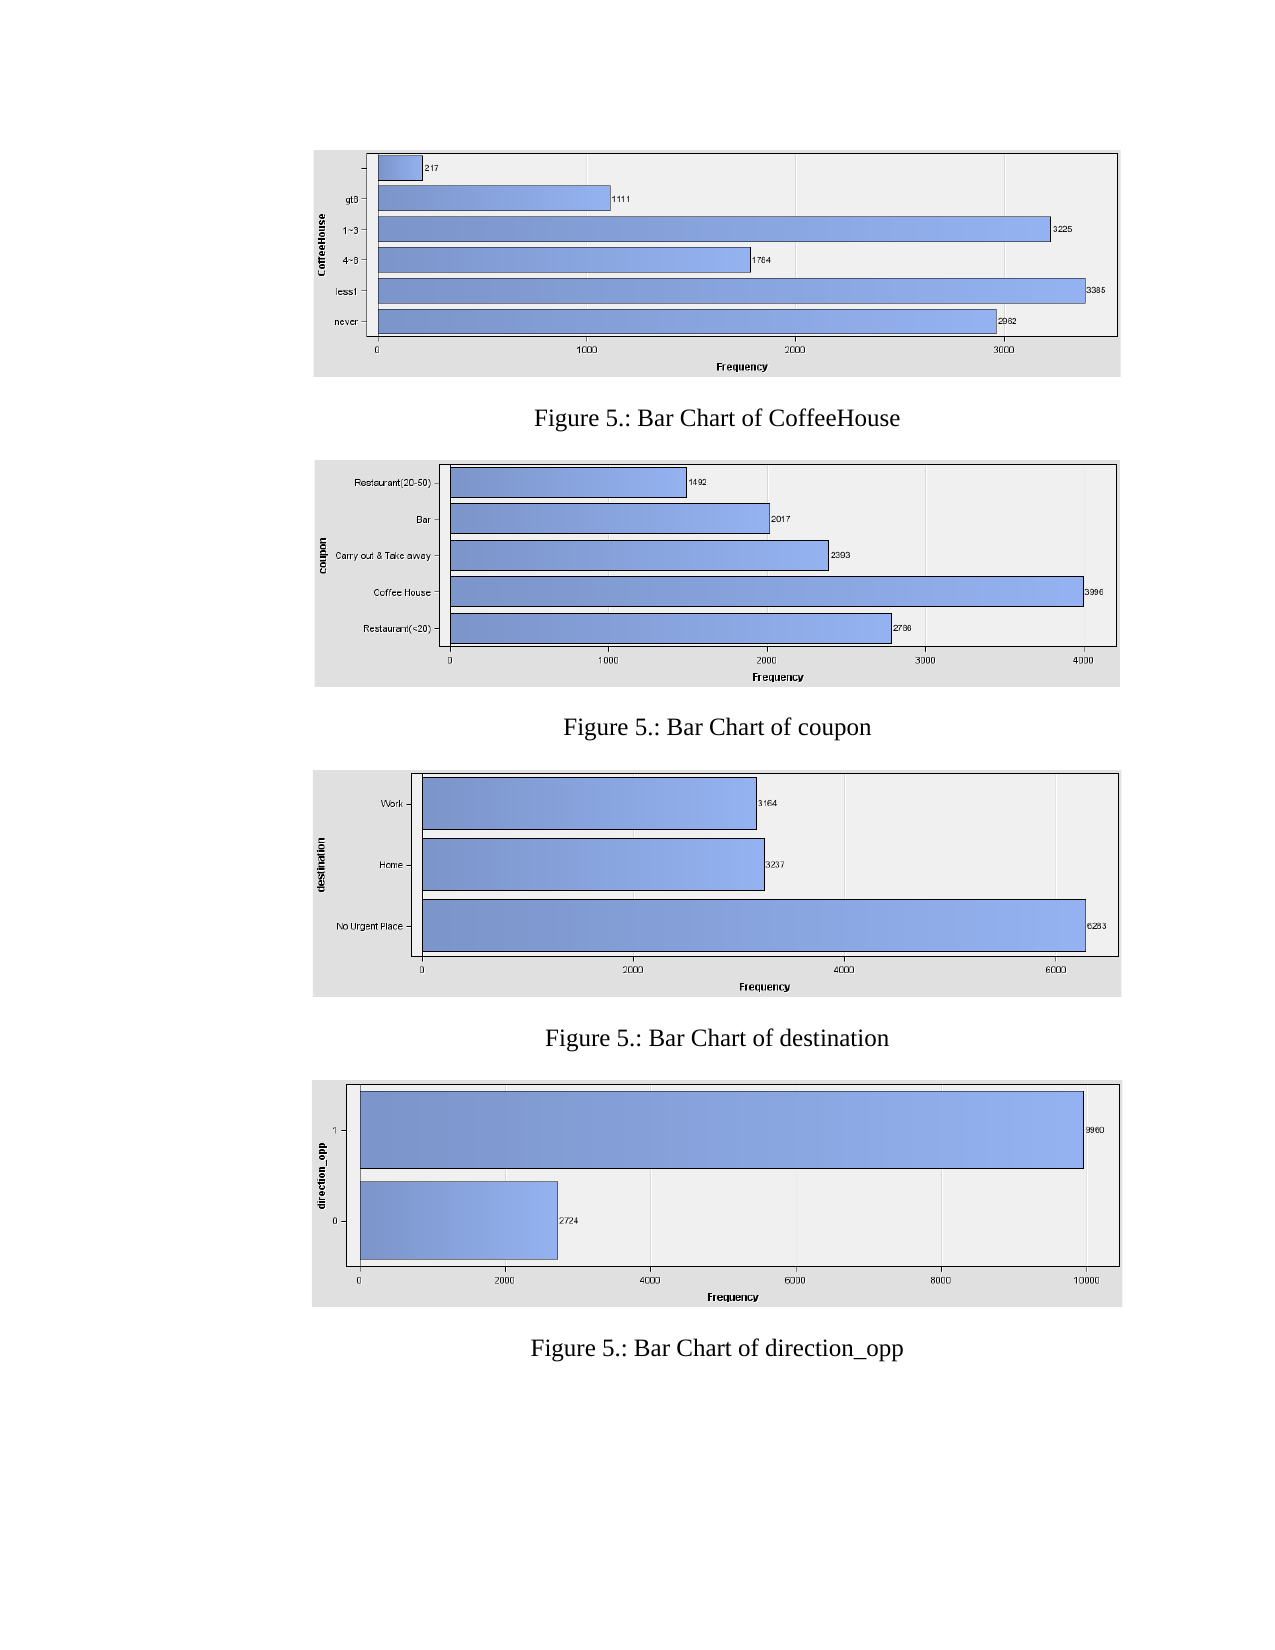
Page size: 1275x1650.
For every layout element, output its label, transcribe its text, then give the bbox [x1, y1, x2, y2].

text Figure 5.: Bar Chart of direction_opp [309, 1333, 1125, 1362]
text Figure 5.: Bar Chart of CoffeeHouse [309, 403, 1125, 431]
text Figure 5.: Bar Chart of destination [309, 1023, 1125, 1052]
picture [313, 150, 1121, 377]
picture [314, 460, 1120, 687]
picture [311, 1080, 1123, 1307]
picture [312, 770, 1122, 997]
text Figure 5.: Bar Chart of coupon [309, 712, 1125, 741]
